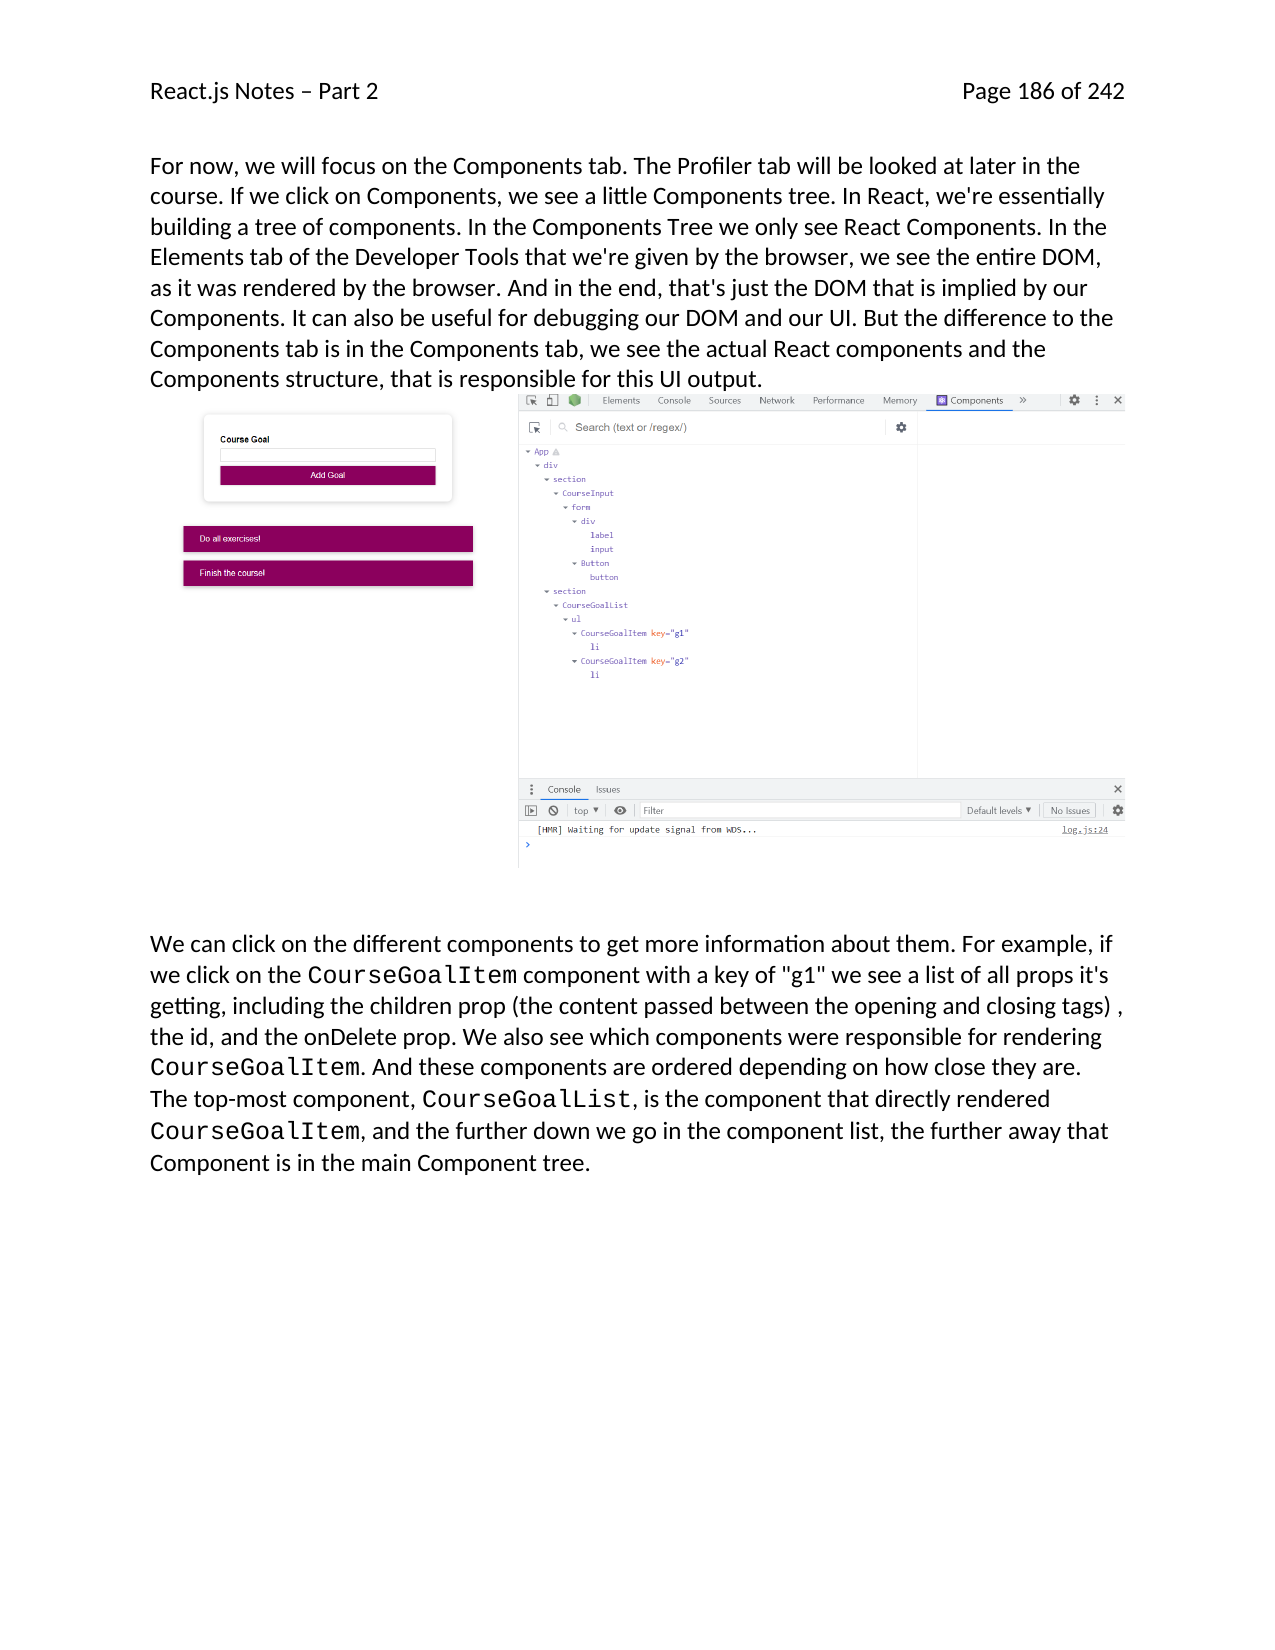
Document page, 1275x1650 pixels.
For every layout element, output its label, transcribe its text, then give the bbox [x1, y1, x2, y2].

picture [150, 394, 1125, 868]
text For now, we will focus on the Components tab. The Profiler tab will be looked at later in the course. If we click on Components, we see a little Components tree. In React, we're essentially building a tree of components. In the Components Tree we only see React Components. In the Elements tab of the Developer Tools that we're given by the browser, we see the entire DOM, as it was rendered by the browser. And in the end, that's just the DOM that is implied by our Components. It can also be useful for debugging our DOM and our UI. But the difference to the Components tab is in the Components tab, we see the actual React components and the Components structure, that is responsible for this UI output. [150, 150, 1125, 394]
text We can click on the different components to get more information about them. For example, if we click on the CourseGoalItem component with a key of "g1" we see a list of all props it's getting, including the children prop (the content passed between the opening and closing tags) , the id, and the onDelete prop. We also see which components were responsible for rendering CourseGoalItem. And these components are ordered depending on how close they are. The top-most component, CourseGoalList, is the component that directly rendered CourseGoalItem, and the further down we go in the component list, the further away that Component is in the main Component tree. [150, 928, 1125, 1177]
